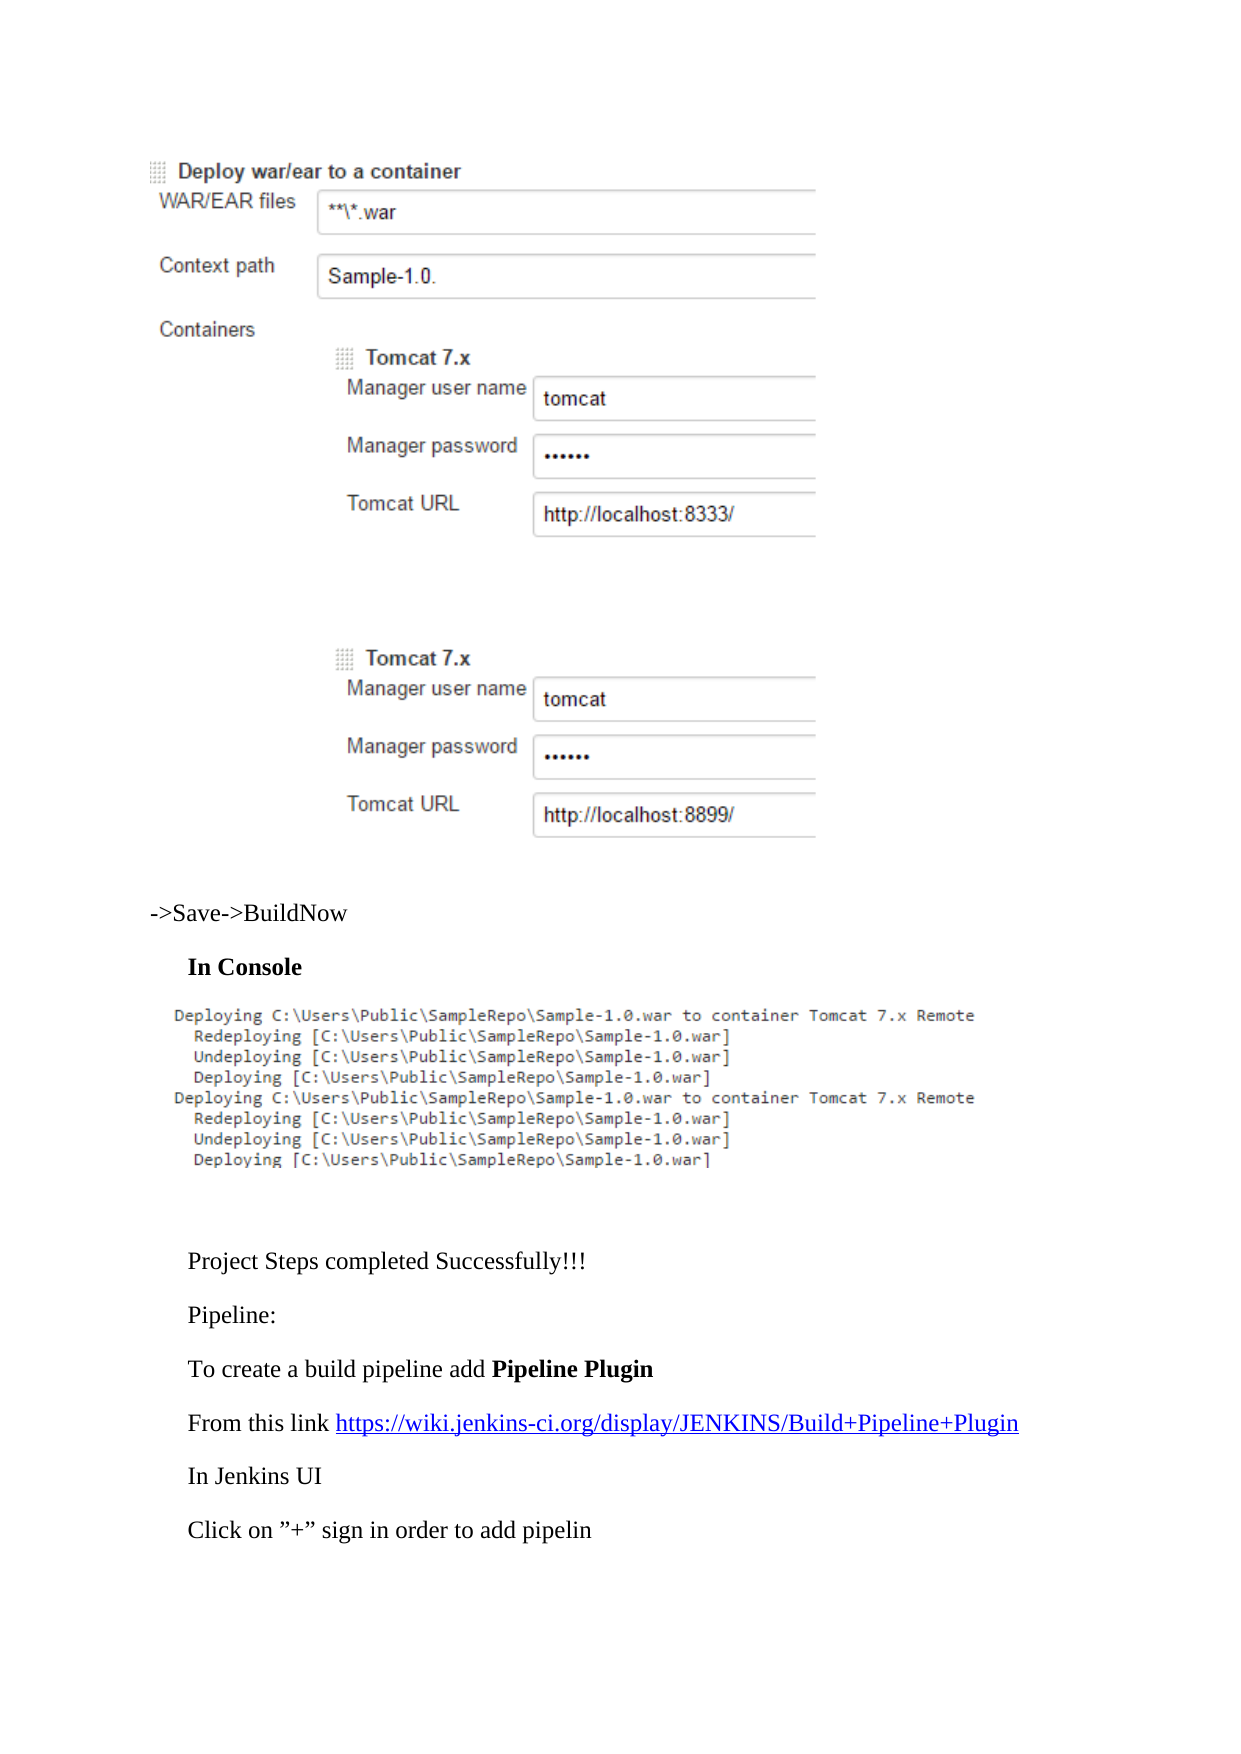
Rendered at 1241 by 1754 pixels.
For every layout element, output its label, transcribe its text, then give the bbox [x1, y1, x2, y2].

text In Jenkins UI [187, 1461, 1090, 1490]
picture [150, 150, 816, 874]
text Pipeline: [187, 1300, 1090, 1329]
text Project Steps completed Successfully!!! [187, 1246, 1090, 1275]
text From this link https://wiki.jenkins-ci.org/display/JENKINS/Build+Pipeline+Plugin [187, 1408, 1090, 1436]
text Click on ”+” sign in order to add pipelin [187, 1515, 1090, 1544]
text ->Save->BuildNow [150, 898, 1090, 927]
text In Console [187, 952, 1090, 981]
picture [150, 1006, 1091, 1168]
text To create a build pipeline add Pipeline Plugin [187, 1354, 1090, 1382]
